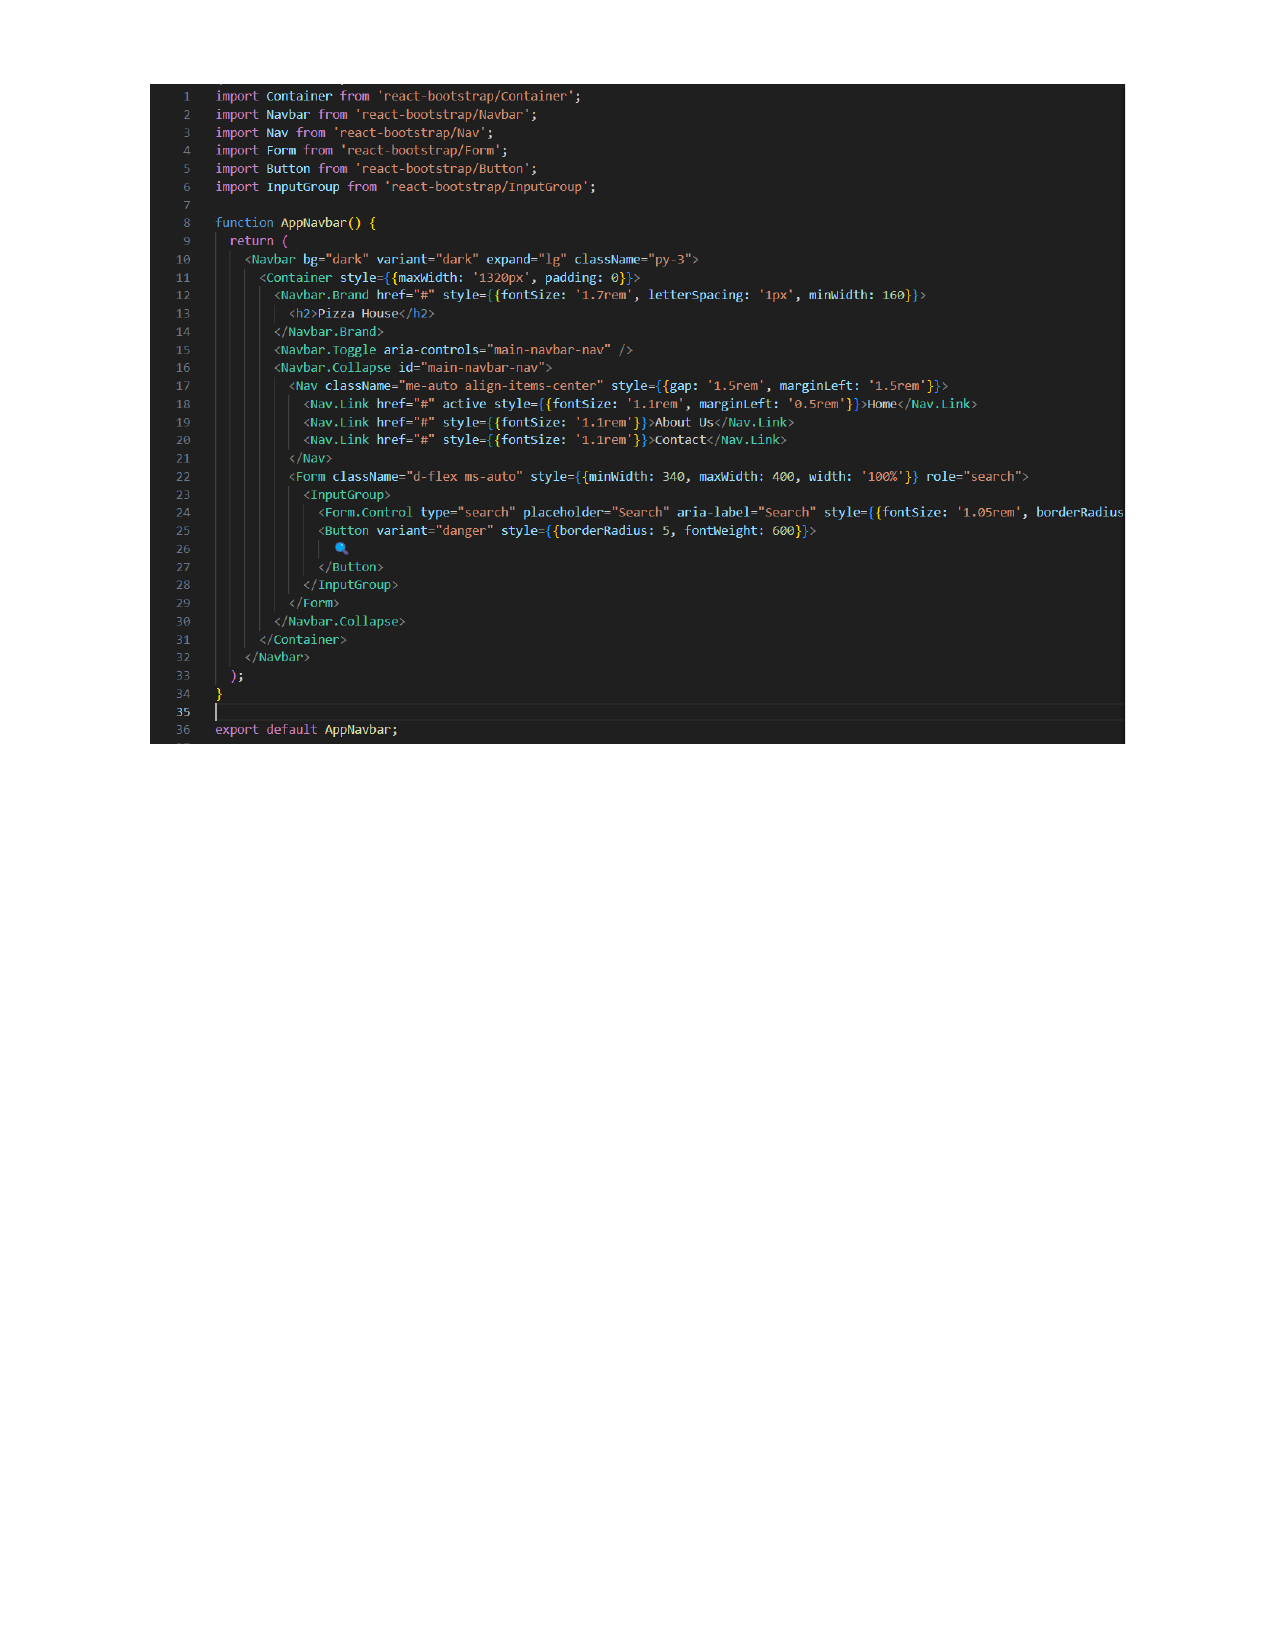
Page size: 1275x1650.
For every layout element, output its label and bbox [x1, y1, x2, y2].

picture [150, 84, 1125, 744]
